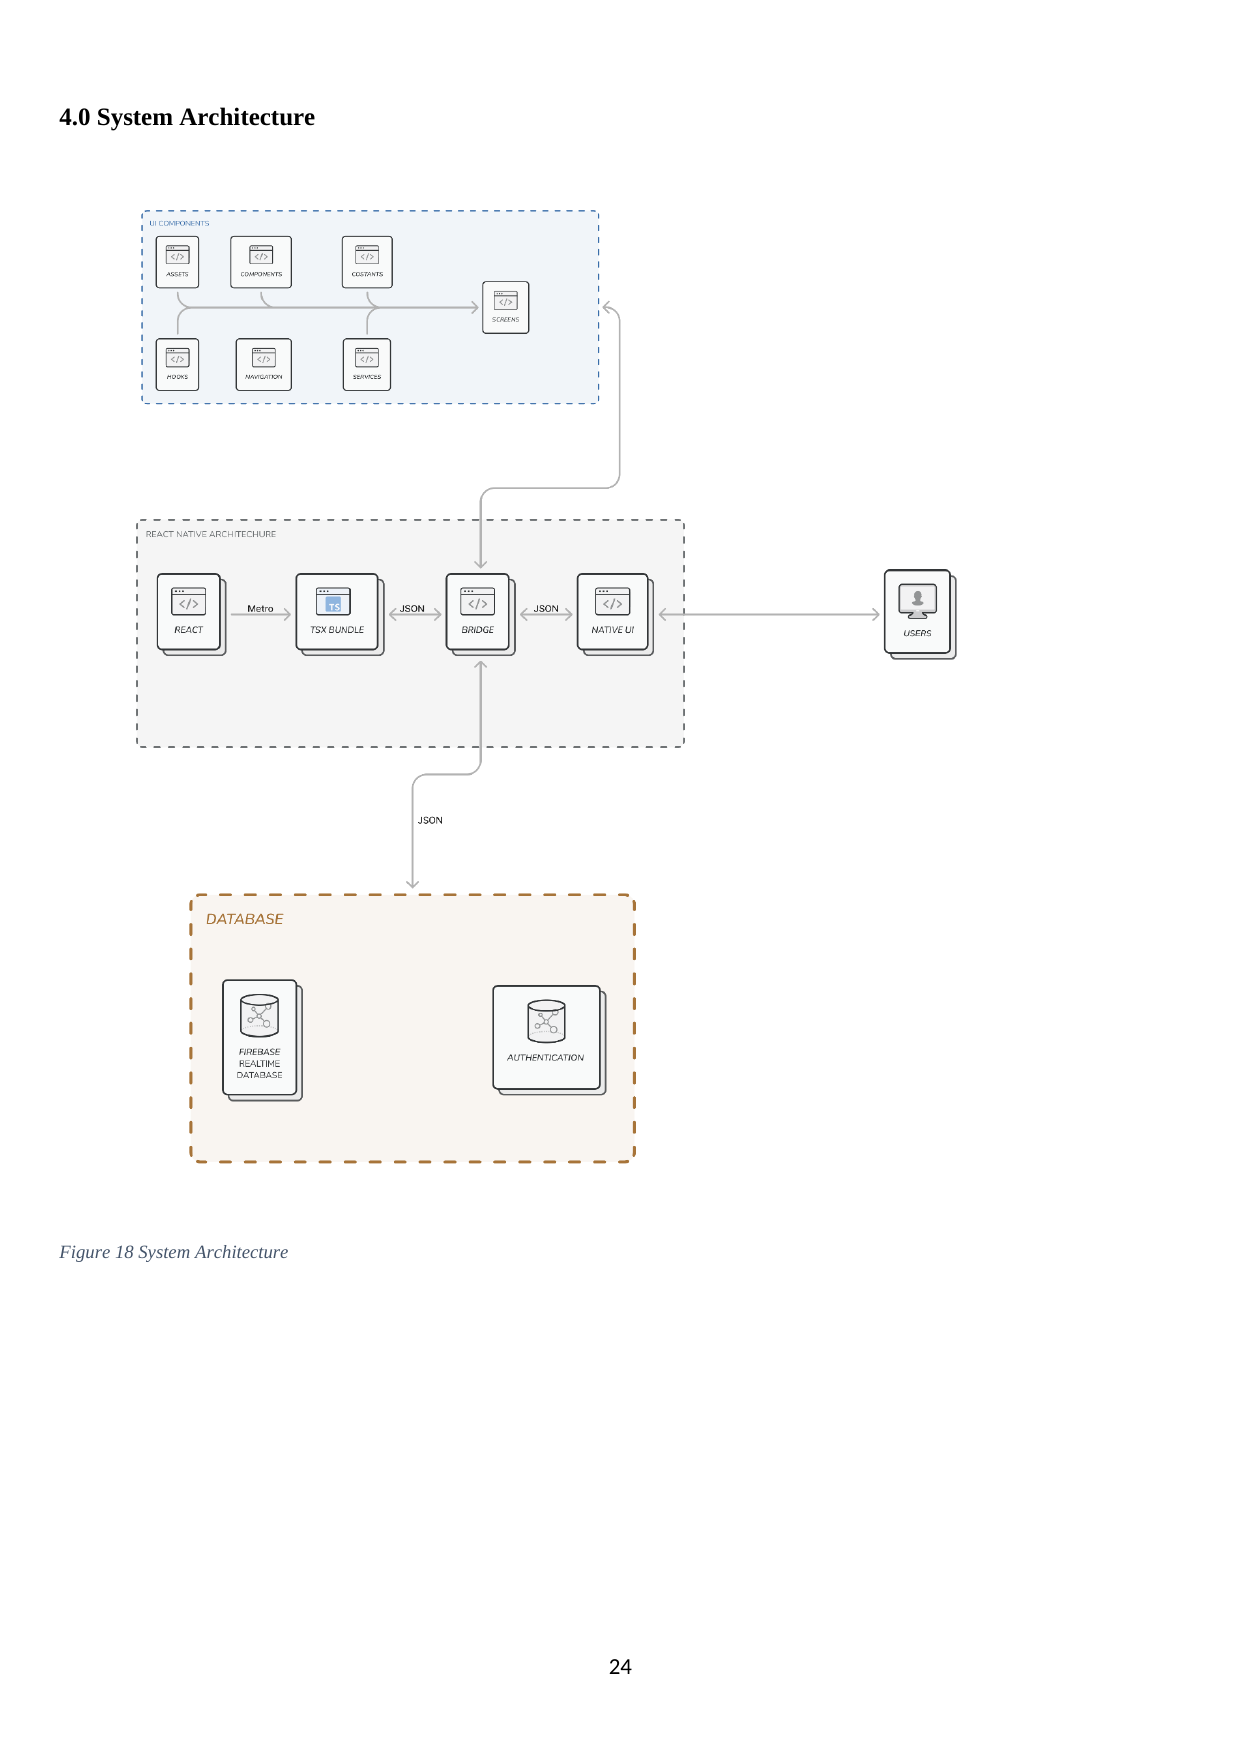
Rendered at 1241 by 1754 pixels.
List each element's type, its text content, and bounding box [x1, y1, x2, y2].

picture [59, 133, 1034, 1241]
subtitle 4.0 System Architecture [59, 102, 1181, 131]
text Figure 18 System Architecture [59, 1241, 1181, 1262]
